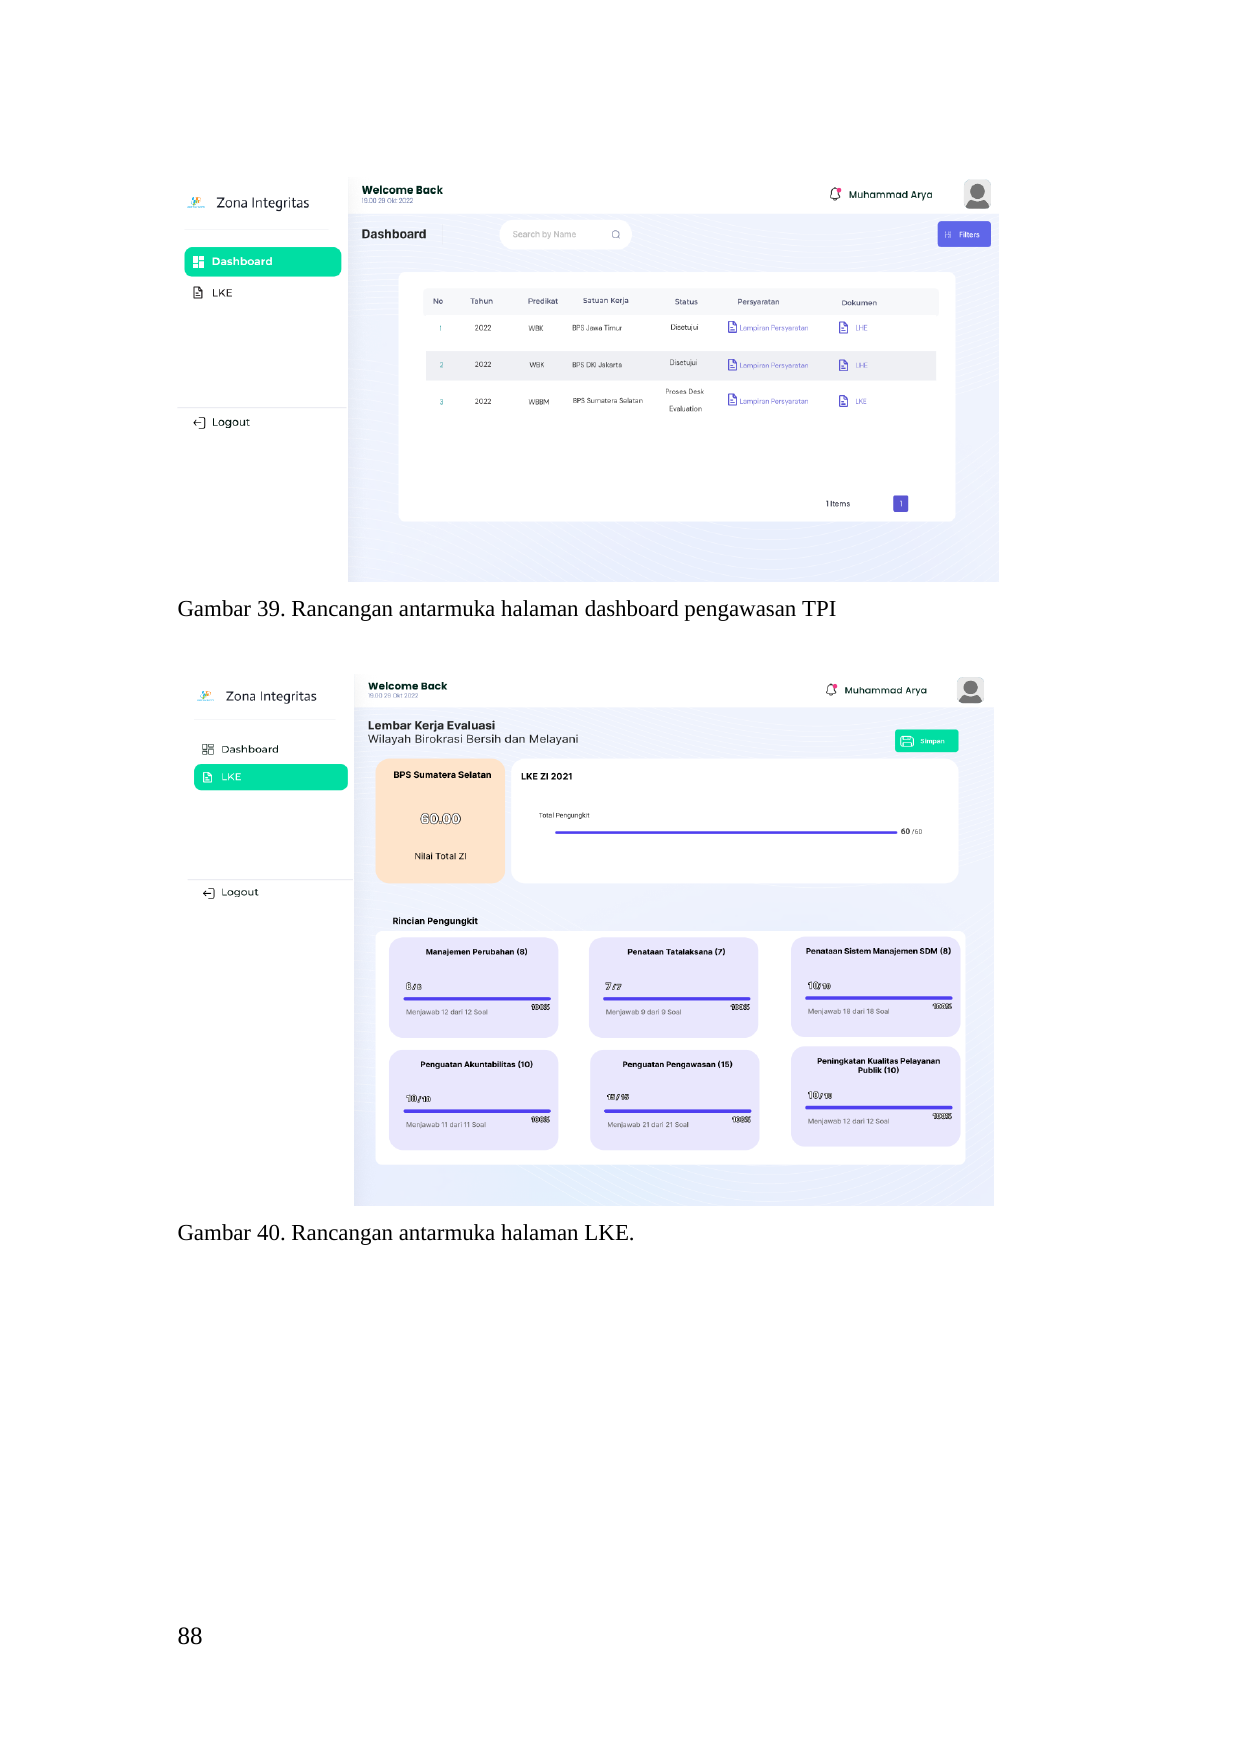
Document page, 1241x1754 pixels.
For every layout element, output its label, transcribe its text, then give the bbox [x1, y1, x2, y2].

text Gambar 39. Rancangan antarmuka halaman dashboard pengawasan TPI [177, 595, 1004, 621]
text Gambar 40. Rancangan antarmuka halaman LKE. [177, 1219, 1004, 1245]
picture [177, 177, 999, 582]
picture [187, 674, 994, 1206]
